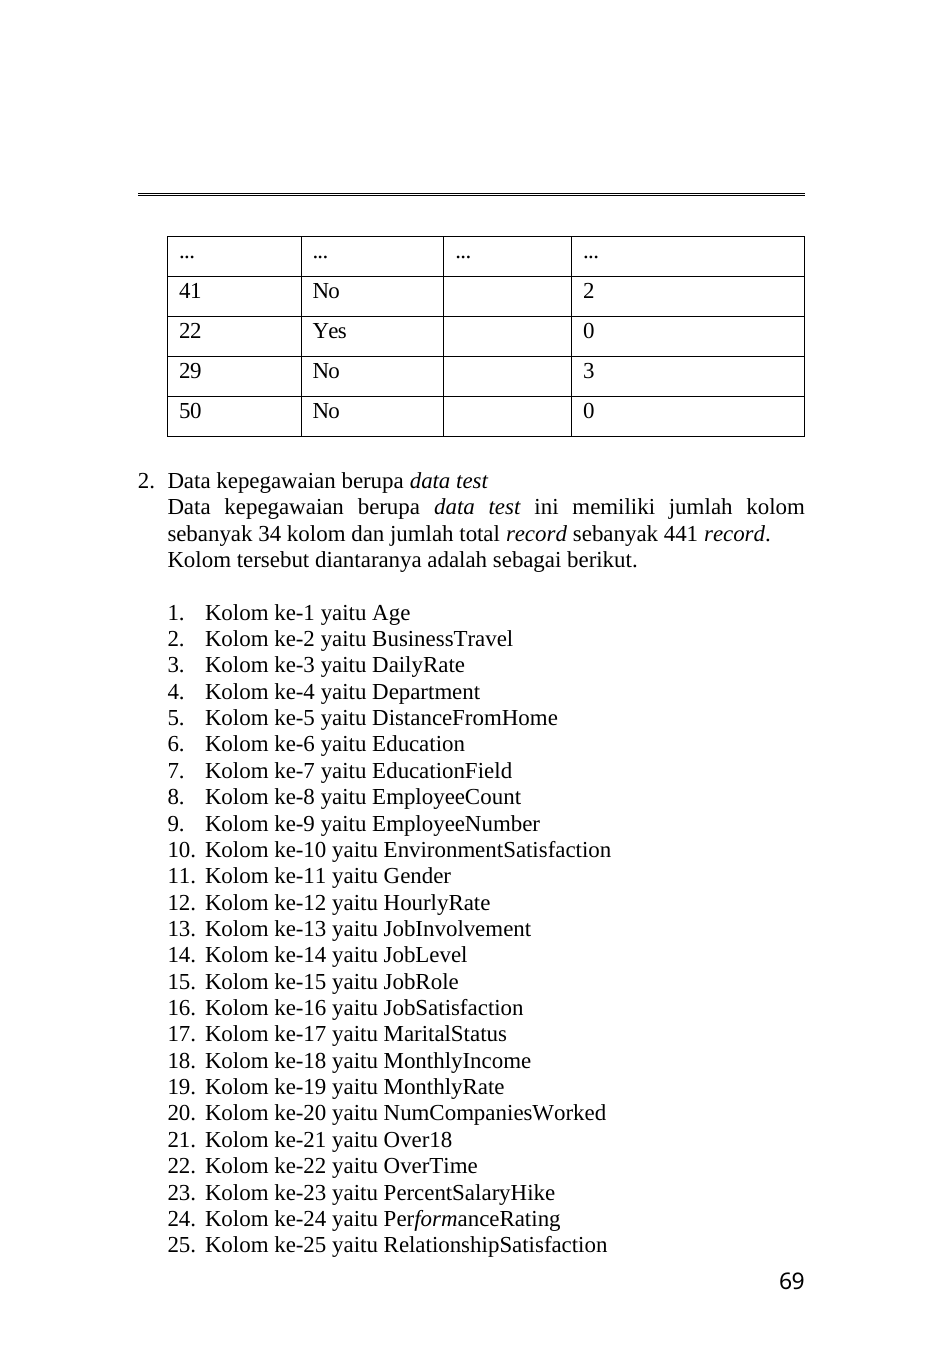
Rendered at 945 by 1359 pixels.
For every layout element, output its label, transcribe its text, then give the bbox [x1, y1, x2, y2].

list Kolom ke-12 yaitu HourlyRate [167, 889, 805, 915]
table_cell 29 [168, 357, 301, 396]
table_cell No [302, 277, 443, 316]
list Kolom ke-11 yaitu Gender [167, 862, 805, 889]
table_cell 0 [572, 317, 804, 356]
list Kolom ke-22 yaitu OverTime [167, 1152, 805, 1178]
list Kolom ke-13 yaitu JobInvolvement [167, 915, 805, 941]
table_cell 22 [168, 317, 301, 356]
list Kolom ke-17 yaitu MaritalStatus [167, 1020, 805, 1047]
list Kolom ke-18 yaitu MonthlyIncome [167, 1047, 805, 1073]
table_cell ... [168, 237, 301, 276]
table_cell 2 [572, 277, 804, 316]
table_cell Yes [302, 317, 443, 356]
list Kolom ke-3 yaitu DailyRate [167, 651, 805, 678]
list Kolom ke-9 yaitu EmployeeNumber [167, 809, 805, 836]
list Kolom ke-6 yaitu Education [167, 731, 805, 757]
table_cell 0 [572, 397, 804, 436]
table_cell [444, 317, 571, 356]
table_cell 50 [168, 397, 301, 436]
table_cell [444, 277, 571, 316]
list Kolom ke-7 yaitu EducationField [167, 757, 805, 783]
list Kolom ke-1 yaitu Age [167, 599, 805, 625]
table_cell No [302, 357, 443, 396]
table_cell ... [572, 237, 804, 276]
list Kolom ke-25 yaitu RelationshipSatisfaction [167, 1231, 805, 1258]
table_cell ... [302, 237, 443, 276]
list Kolom ke-19 yaitu MonthlyRate [167, 1073, 805, 1099]
list Kolom ke-20 yaitu NumCompaniesWorked [167, 1099, 805, 1126]
list Kolom ke-5 yaitu DistanceFromHome [167, 704, 805, 731]
list Kolom ke-21 yaitu Over18 [167, 1126, 805, 1152]
table_cell No [302, 397, 443, 436]
table_cell 3 [572, 357, 804, 396]
list Kolom ke-14 yaitu JobLevel [167, 941, 805, 968]
list Kolom ke-2 yaitu BusinessTravel [167, 625, 805, 651]
list Kolom ke-23 yaitu PercentSalaryHike [167, 1178, 805, 1205]
list Data kepegawaian berupa data test [138, 467, 805, 493]
list Kolom ke-4 yaitu Department [167, 678, 805, 704]
list Kolom ke-16 yaitu JobSatisfaction [167, 994, 805, 1020]
list Kolom ke-8 yaitu EmployeeCount [167, 783, 805, 809]
list Data kepegawaian berupa data test ini memiliki jumlah kolom sebanyak 34 kolom dan jumlah total record sebanyak 441 record. [167, 493, 805, 546]
list Kolom tersebut diantaranya adalah sebagai berikut. [167, 546, 805, 572]
list Kolom ke-24 yaitu PerformanceRating [167, 1205, 805, 1231]
table_cell [444, 397, 571, 436]
table_cell [444, 357, 571, 396]
table_cell ... [444, 237, 571, 276]
table_cell 41 [168, 277, 301, 316]
list Kolom ke-10 yaitu EnvironmentSatisfaction [167, 836, 805, 862]
list Kolom ke-15 yaitu JobRole [167, 968, 805, 994]
